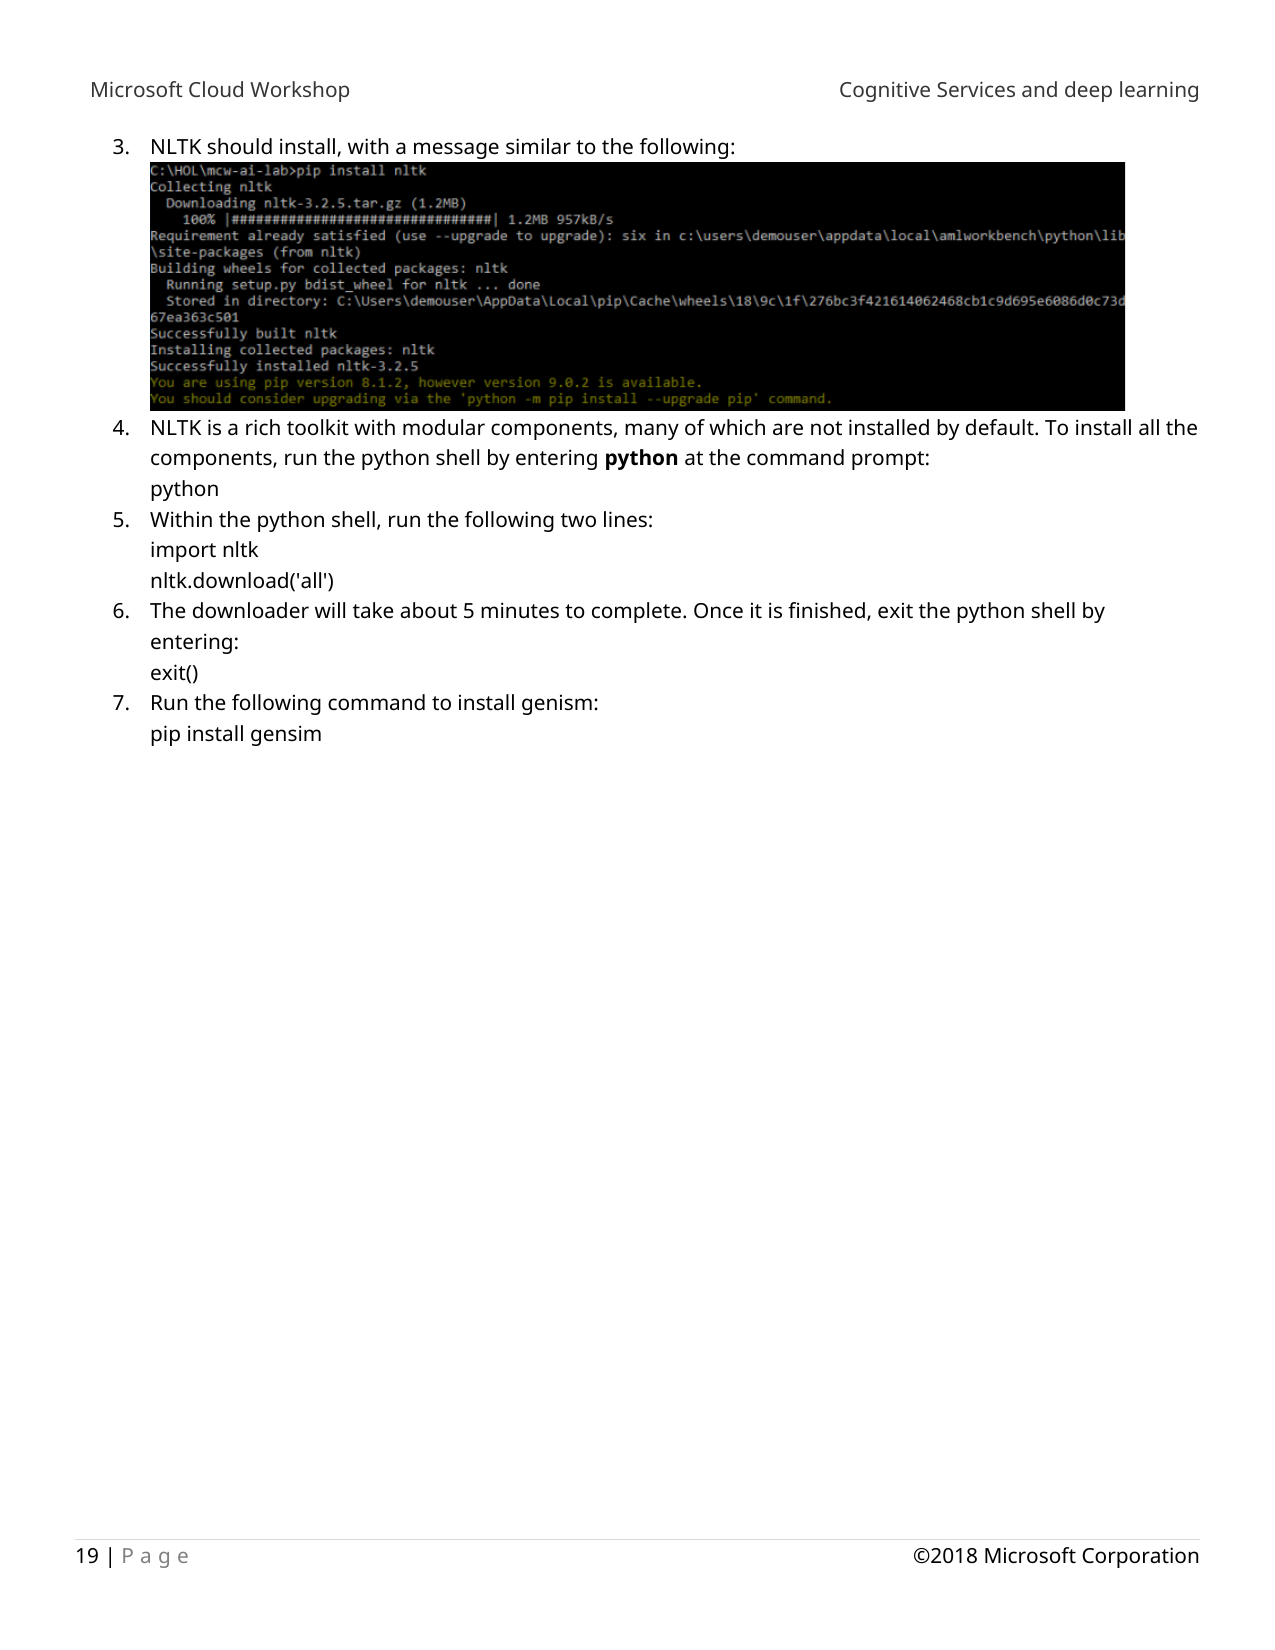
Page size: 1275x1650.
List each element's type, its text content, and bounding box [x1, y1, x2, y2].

list NLTK is a rich toolkit with modular components, many of which are not installed by default. To install all the components, run the python shell by entering python at the command prompt: python [112, 413, 1200, 503]
list Within the python shell, run the following two lines: import nltk nltk.download('all') [112, 505, 1200, 594]
list Run the following command to install genism: pip install gensim [112, 688, 1200, 778]
picture [150, 162, 1125, 411]
list The downloader will take about 5 minutes to complete. Once it is finished, exit the python shell by entering: exit() [112, 597, 1200, 686]
